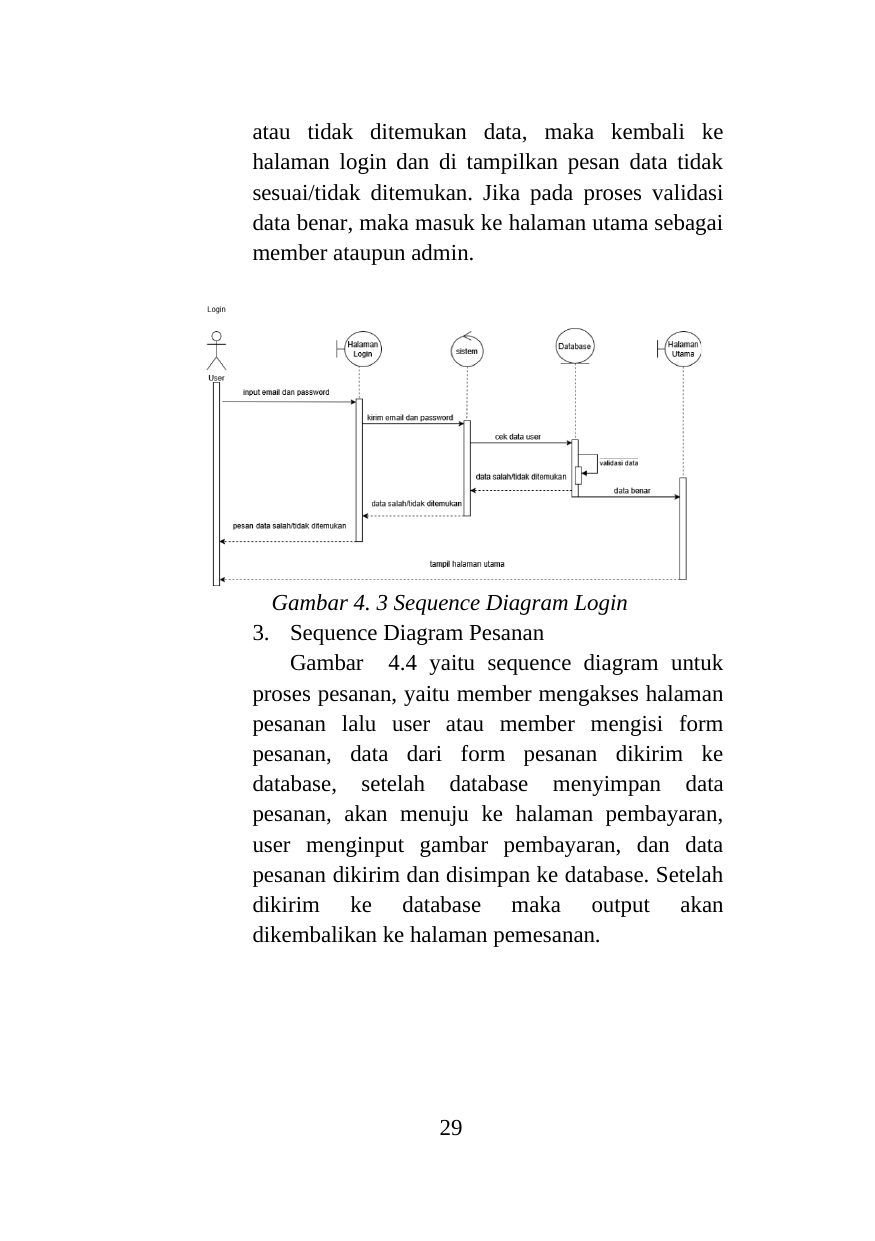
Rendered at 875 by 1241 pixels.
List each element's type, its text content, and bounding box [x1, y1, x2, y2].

list Sequence Diagram Pesanan [252, 619, 724, 646]
text Gambar 4.4 yaitu sequence diagram untuk proses pesanan, yaitu member mengakses halaman pesanan lalu user atau member mengisi form pesanan, data dari form pesanan dikirim ke database, setelah database menyimpan data pesanan, akan menuju ke halaman pembayaran, user menginput gambar pembayaran, dan data pesanan dikirim dan disimpan ke database. Setelah dikirim ke database maka output akan dikembalikan ke halaman pemesanan. [252, 649, 724, 948]
text Gambar 4. 3 Sequence Diagram Login [177, 589, 724, 615]
picture [200, 299, 702, 586]
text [252, 118, 724, 265]
